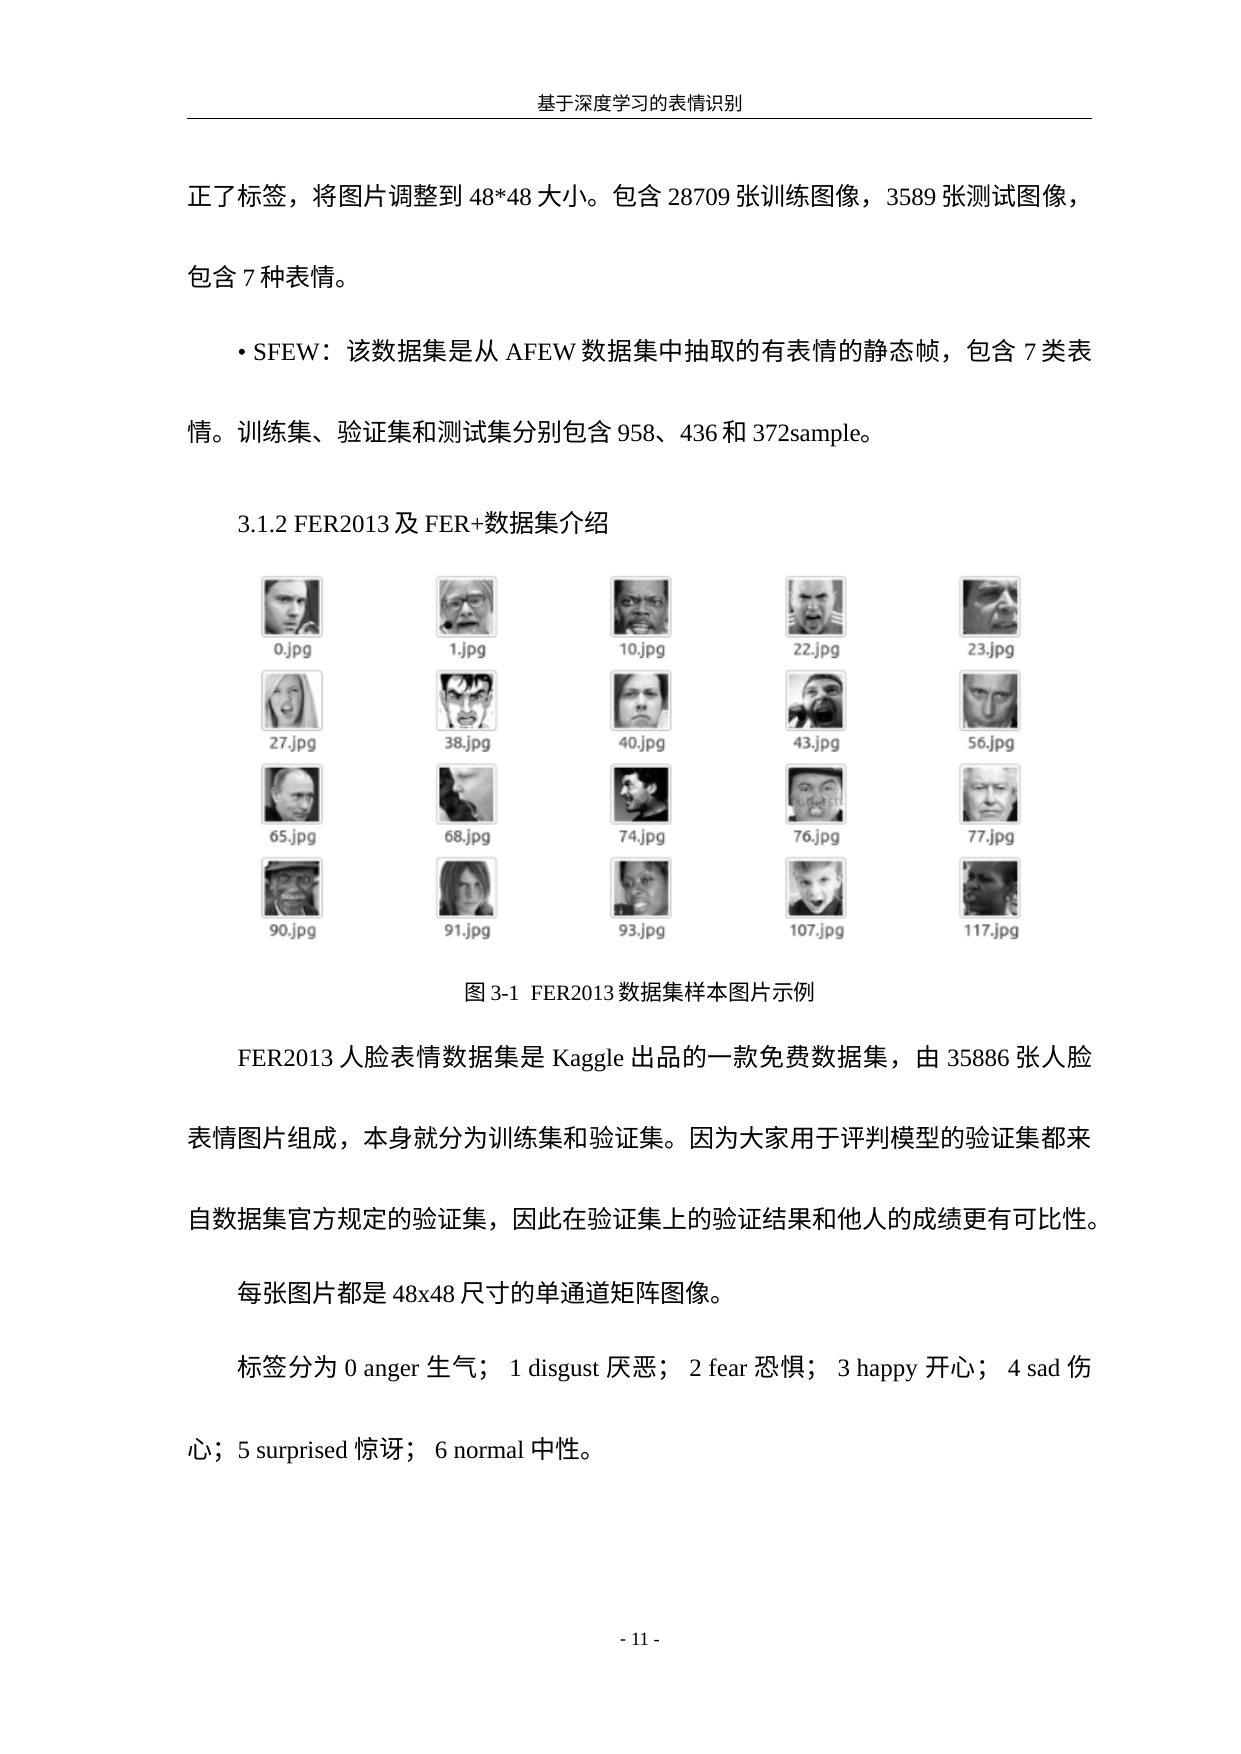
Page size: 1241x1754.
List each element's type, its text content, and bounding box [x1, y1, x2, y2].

picture [244, 572, 1036, 946]
text 每张图片都是48x48尺寸的单通道矩阵图像。 [187, 1259, 1092, 1324]
text FER2013人脸表情数据集是Kaggle出品的一款免费数据集，由35886张人脸表情图片组成，本身就分为训练集和验证集。因为大家用于评判模型的验证集都来自数据集官方规定的验证集，因此在验证集上的验证结果和他人的成绩更有可比性。 [187, 1023, 1092, 1250]
text 图3-1 FER2013数据集样本图片示例 [187, 974, 1092, 1007]
text • SFEW：该数据集是从AFEW数据集中抽取的有表情的静态帧，包含7类表情。训练集、验证集和测试集分别包含958、436和372sample。 [187, 317, 1092, 463]
subtitle 3.1.2 FER2013及FER+数据集介绍 [187, 489, 1092, 554]
text 标签分为0 anger 生气； 1 disgust 厌恶； 2 fear 恐惧； 3 happy 开心； 4 sad 伤心；5 surprised 惊讶； 6 normal 中性。 [187, 1333, 1092, 1480]
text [187, 162, 1092, 308]
